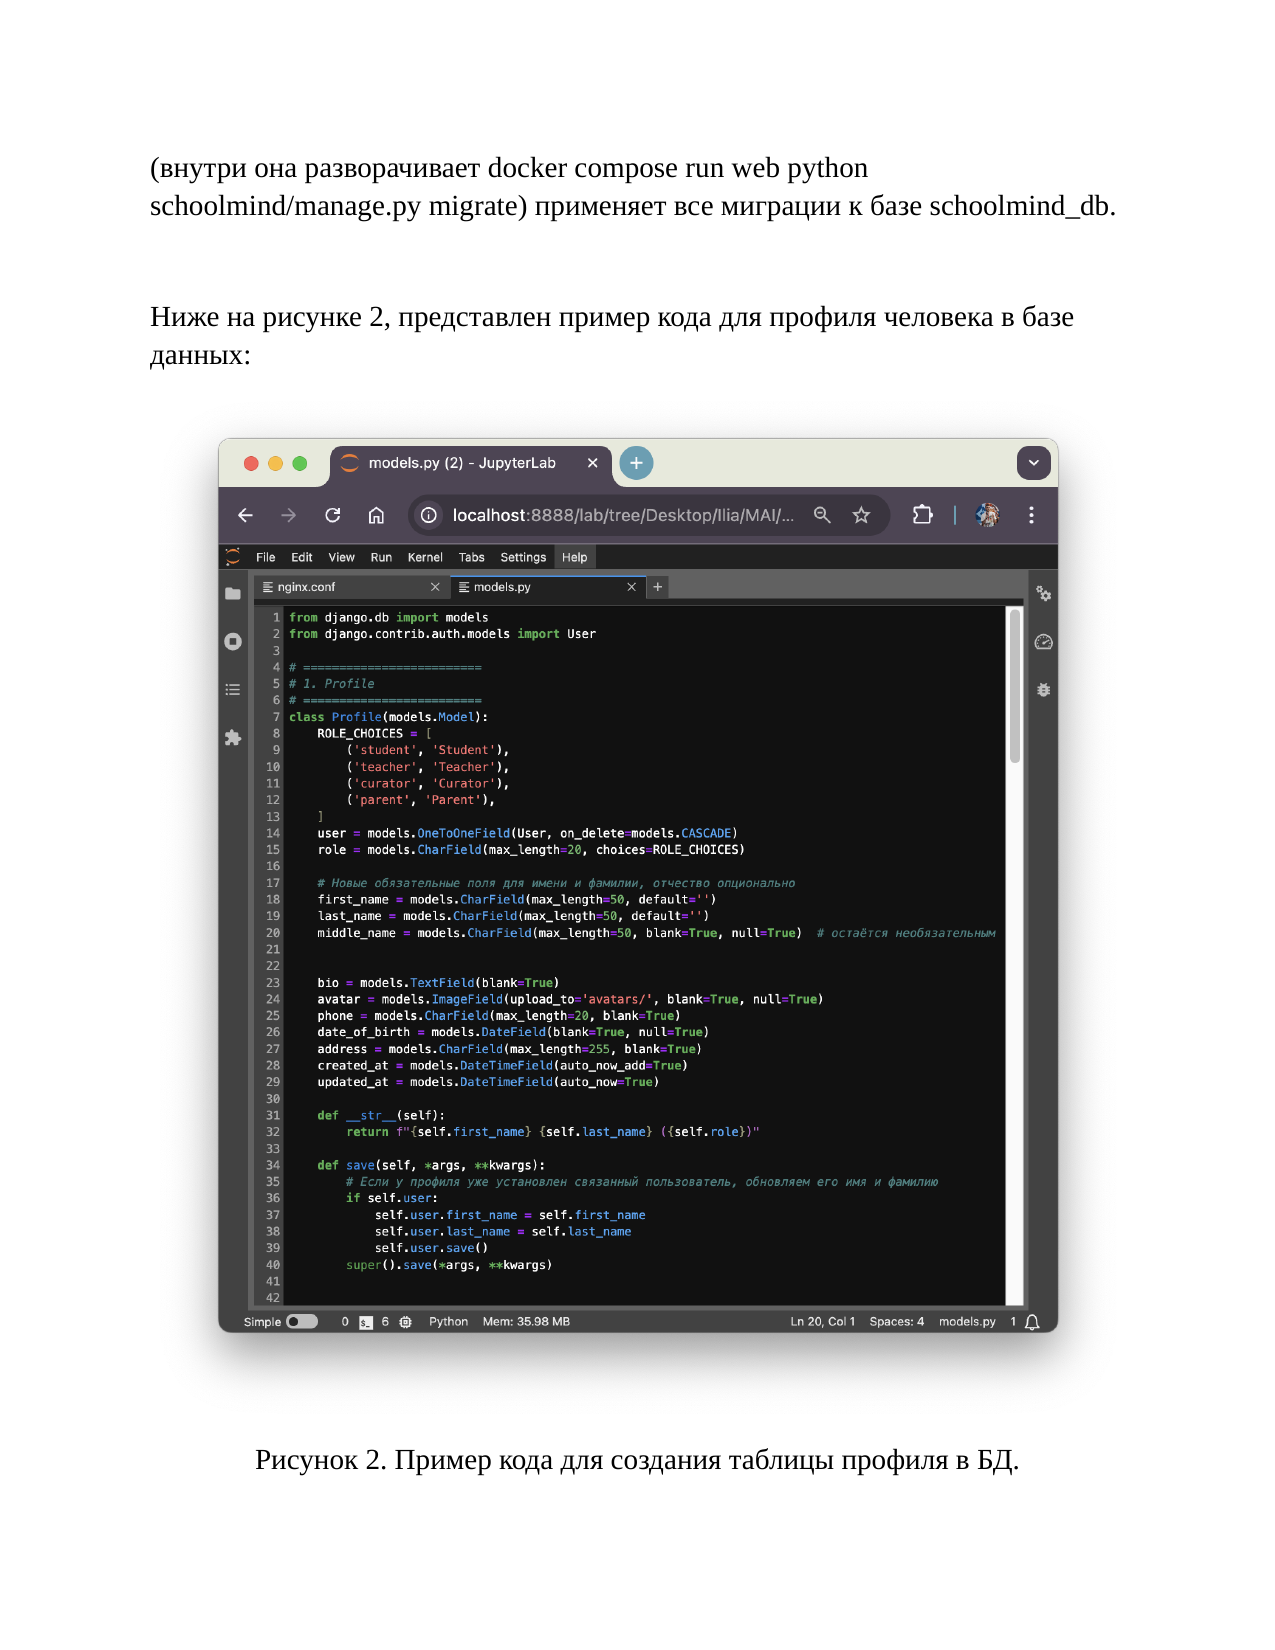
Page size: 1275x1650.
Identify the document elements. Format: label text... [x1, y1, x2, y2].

text Рисунок 2. Пример кода для создания таблицы профиля в БД. [150, 1442, 1125, 1476]
text Ниже на рисунке 2, представлен пример кода для профиля человека в базе данных: [150, 299, 1125, 371]
text (внутри она разворачивает docker compose run web python schoolmind/manage.py migrate) применяет все миграции к базе schoolmind_db. [150, 150, 1125, 222]
picture [150, 392, 1125, 1422]
